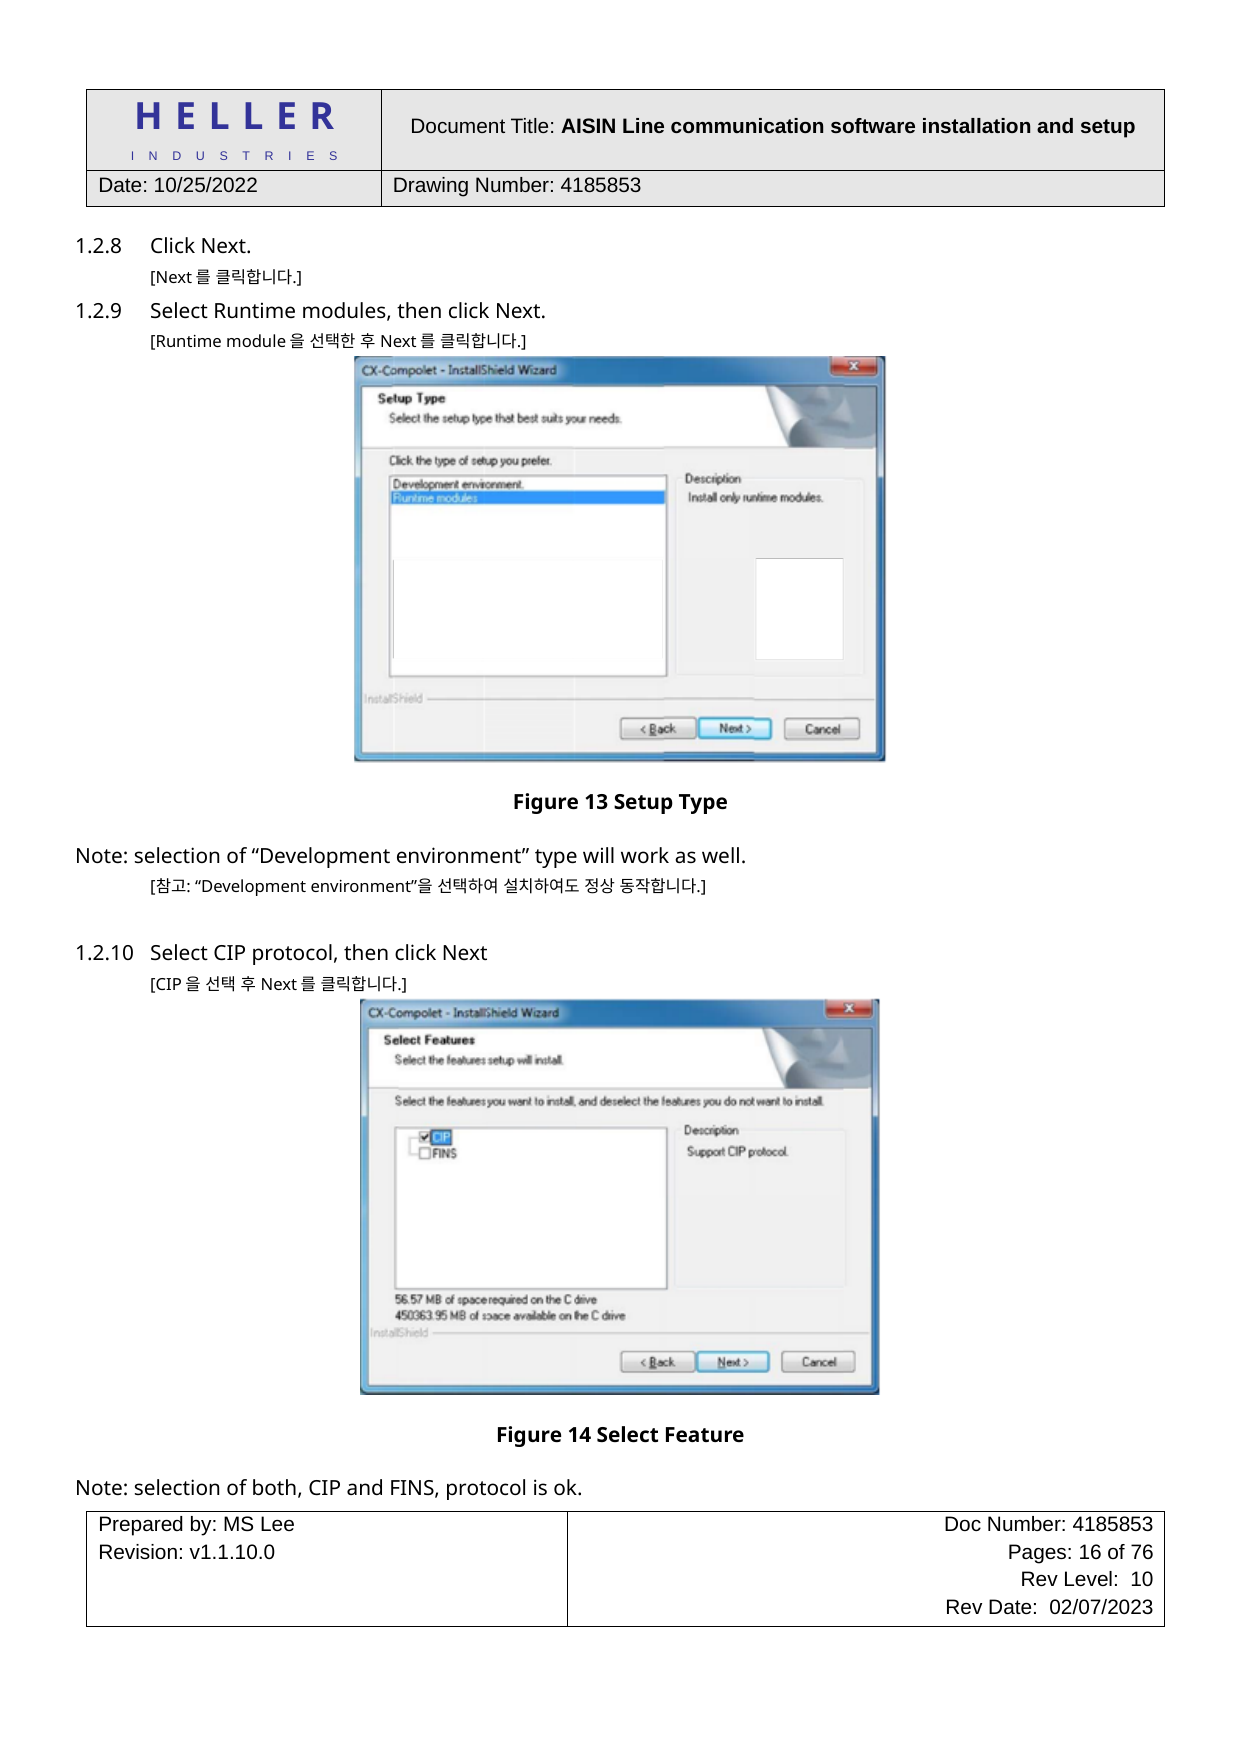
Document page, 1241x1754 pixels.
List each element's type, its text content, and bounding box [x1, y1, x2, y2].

text Figure 13 Setup Type [75, 787, 1165, 816]
subtitle Select CIP protocol, then click Next [75, 938, 1165, 966]
subtitle Click Next. [75, 231, 1165, 260]
list [참고: “Development environment”을 선택하여 설치하여도 정상 동작합니다.] [150, 873, 1165, 898]
text Note: selection of both, CIP and FINS, protocol is ok. [75, 1473, 1165, 1502]
text Note: selection of “Development environment” type will work as well. [75, 841, 1165, 869]
picture [353, 356, 887, 763]
text Figure 14 Select Feature [75, 1420, 1165, 1448]
list [Runtime module을 선택한 후 Next를 클릭합니다.] [150, 328, 1165, 353]
list [CIP을 선택 후 Next를 클릭합니다.] [150, 971, 1165, 995]
subtitle Select Runtime modules, then click Next. [75, 296, 1165, 324]
list [Next를 클릭합니다.] [150, 264, 1165, 288]
picture [360, 998, 880, 1395]
